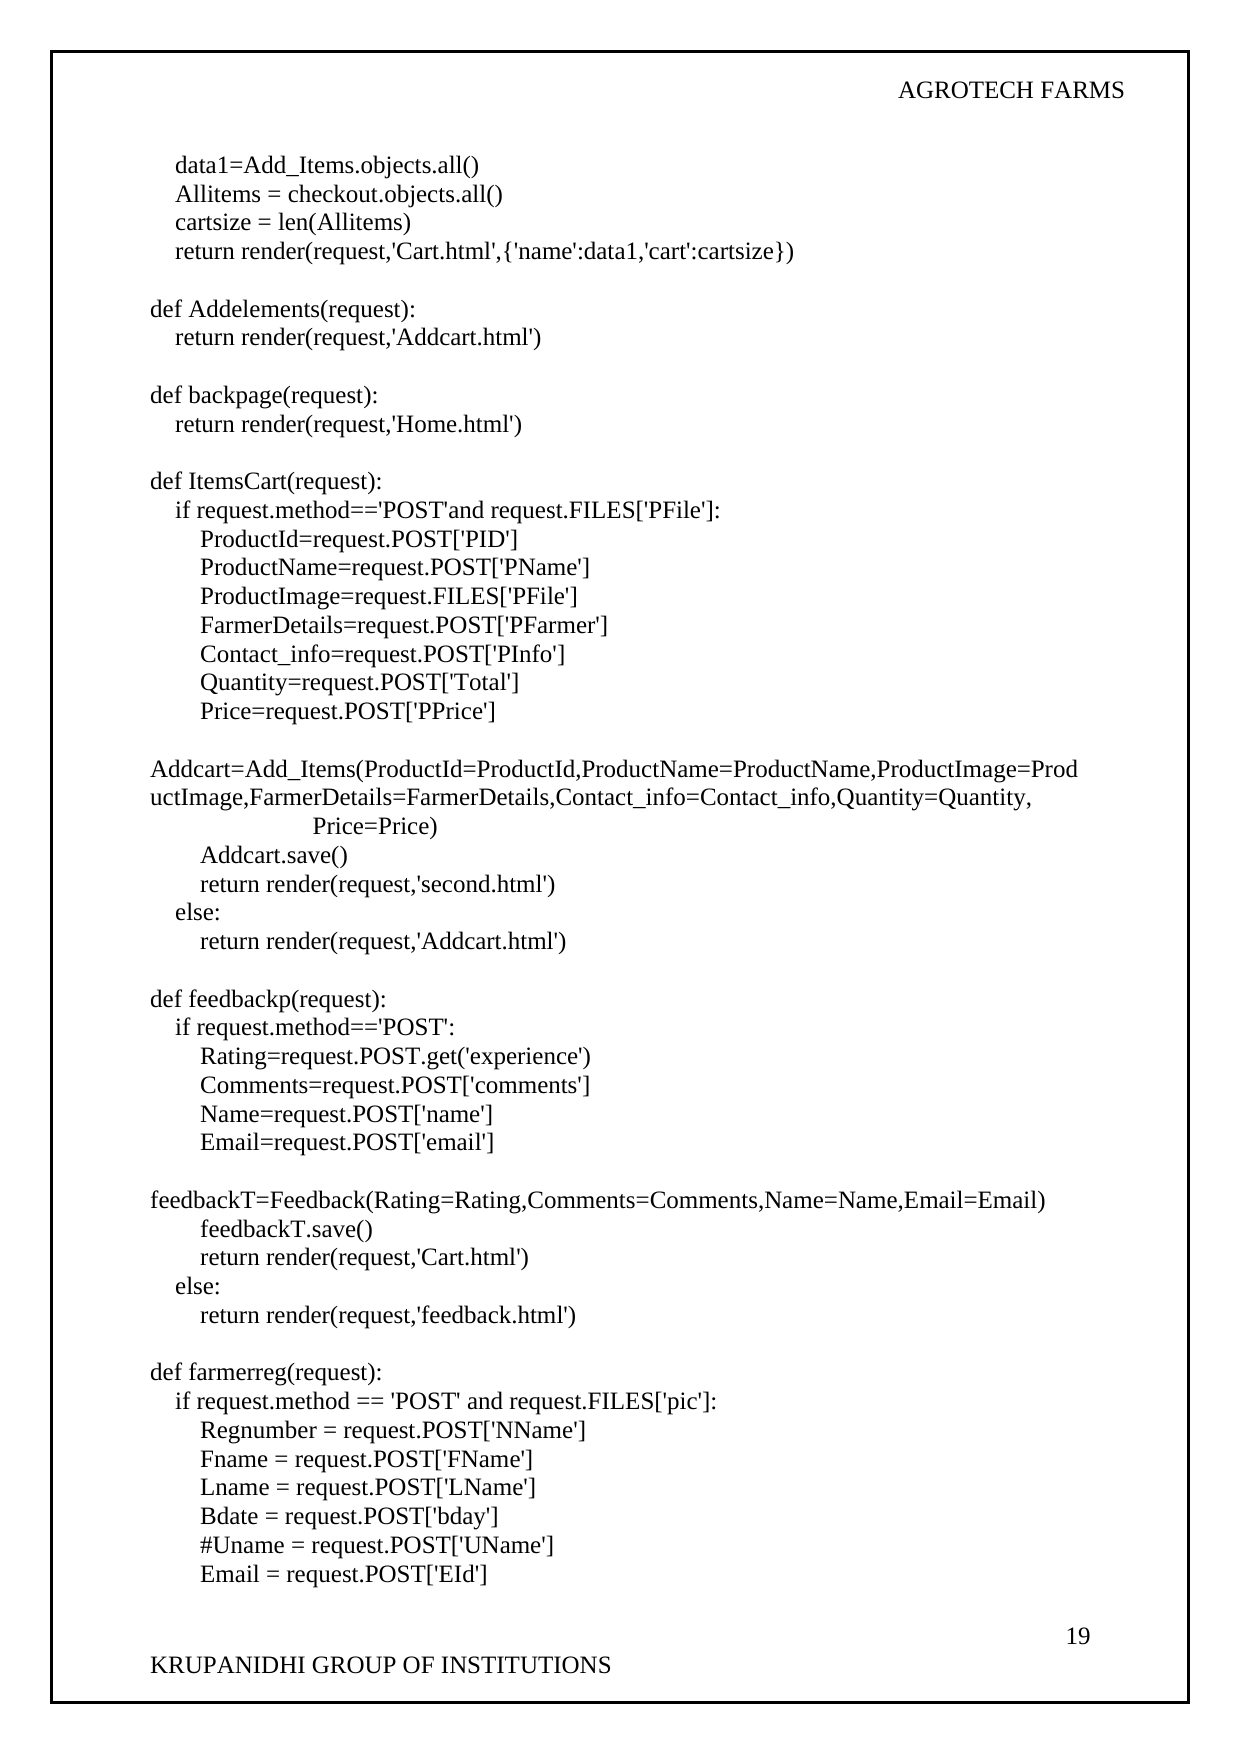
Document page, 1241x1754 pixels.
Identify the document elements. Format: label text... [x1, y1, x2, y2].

text def ItemsCart(request): [150, 466, 1090, 495]
text Name=request.POST['name'] [150, 1099, 1090, 1127]
text Price=request.POST['PPrice'] [150, 696, 1090, 725]
text data1=Add_Items.objects.all() [150, 150, 1090, 179]
text return render(request,'Home.html') [150, 409, 1090, 437]
text feedbackT.save() [150, 1214, 1090, 1242]
text return render(request,'Cart.html',{'name':data1,'cart':cartsize}) [150, 236, 1090, 265]
text return render(request,'Cart.html') [150, 1242, 1090, 1271]
text #Uname = request.POST['UName'] [150, 1530, 1090, 1559]
text Comments=request.POST['comments'] [150, 1070, 1090, 1099]
text if request.method=='POST'and request.FILES['PFile']: [150, 495, 1090, 524]
text Bdate = request.POST['bday'] [150, 1501, 1090, 1530]
text def farmerreg(request): [150, 1357, 1090, 1386]
text def feedbackp(request): [150, 984, 1090, 1012]
text Addcart.save() [150, 840, 1090, 869]
text if request.method=='POST': [150, 1012, 1090, 1041]
text Lname = request.POST['LName'] [150, 1472, 1090, 1501]
text ProductName=request.POST['PName'] [150, 552, 1090, 581]
text Email = request.POST['EId'] [150, 1559, 1090, 1587]
text else: [150, 897, 1090, 926]
text ProductId=request.POST['PID'] [150, 524, 1090, 552]
text return render(request,'second.html') [150, 869, 1090, 897]
text Rating=request.POST.get('experience') [150, 1041, 1090, 1070]
text Contact_info=request.POST['PInfo'] [150, 639, 1090, 667]
text if request.method == 'POST' and request.FILES['pic']: [150, 1386, 1090, 1415]
text FarmerDetails=request.POST['PFarmer'] [150, 610, 1090, 639]
text Regnumber = request.POST['NName'] [150, 1415, 1090, 1444]
text Addcart=Add_Items(ProductId=ProductId,ProductName=ProductName,ProductImage=ProductImage,FarmerDetails=FarmerDetails,Contact_info=Contact_info,Quantity=Quantity, [150, 725, 1090, 811]
text Quantity=request.POST['Total'] [150, 667, 1090, 696]
text cartsize = len(Allitems) [150, 207, 1090, 236]
text Fname = request.POST['FName'] [150, 1444, 1090, 1472]
text Email=request.POST['email'] [150, 1127, 1090, 1156]
text return render(request,'feedback.html') [150, 1300, 1090, 1329]
text Allitems = checkout.objects.all() [150, 179, 1090, 207]
text ProductImage=request.FILES['PFile'] [150, 581, 1090, 610]
text feedbackT=Feedback(Rating=Rating,Comments=Comments,Name=Name,Email=Email) [150, 1156, 1090, 1214]
text return render(request,'Addcart.html') [150, 322, 1090, 351]
text def Addelements(request): [150, 294, 1090, 322]
text else: [150, 1271, 1090, 1300]
text Price=Price) [150, 811, 1090, 840]
text def backpage(request): [150, 380, 1090, 409]
text return render(request,'Addcart.html') [150, 926, 1090, 955]
